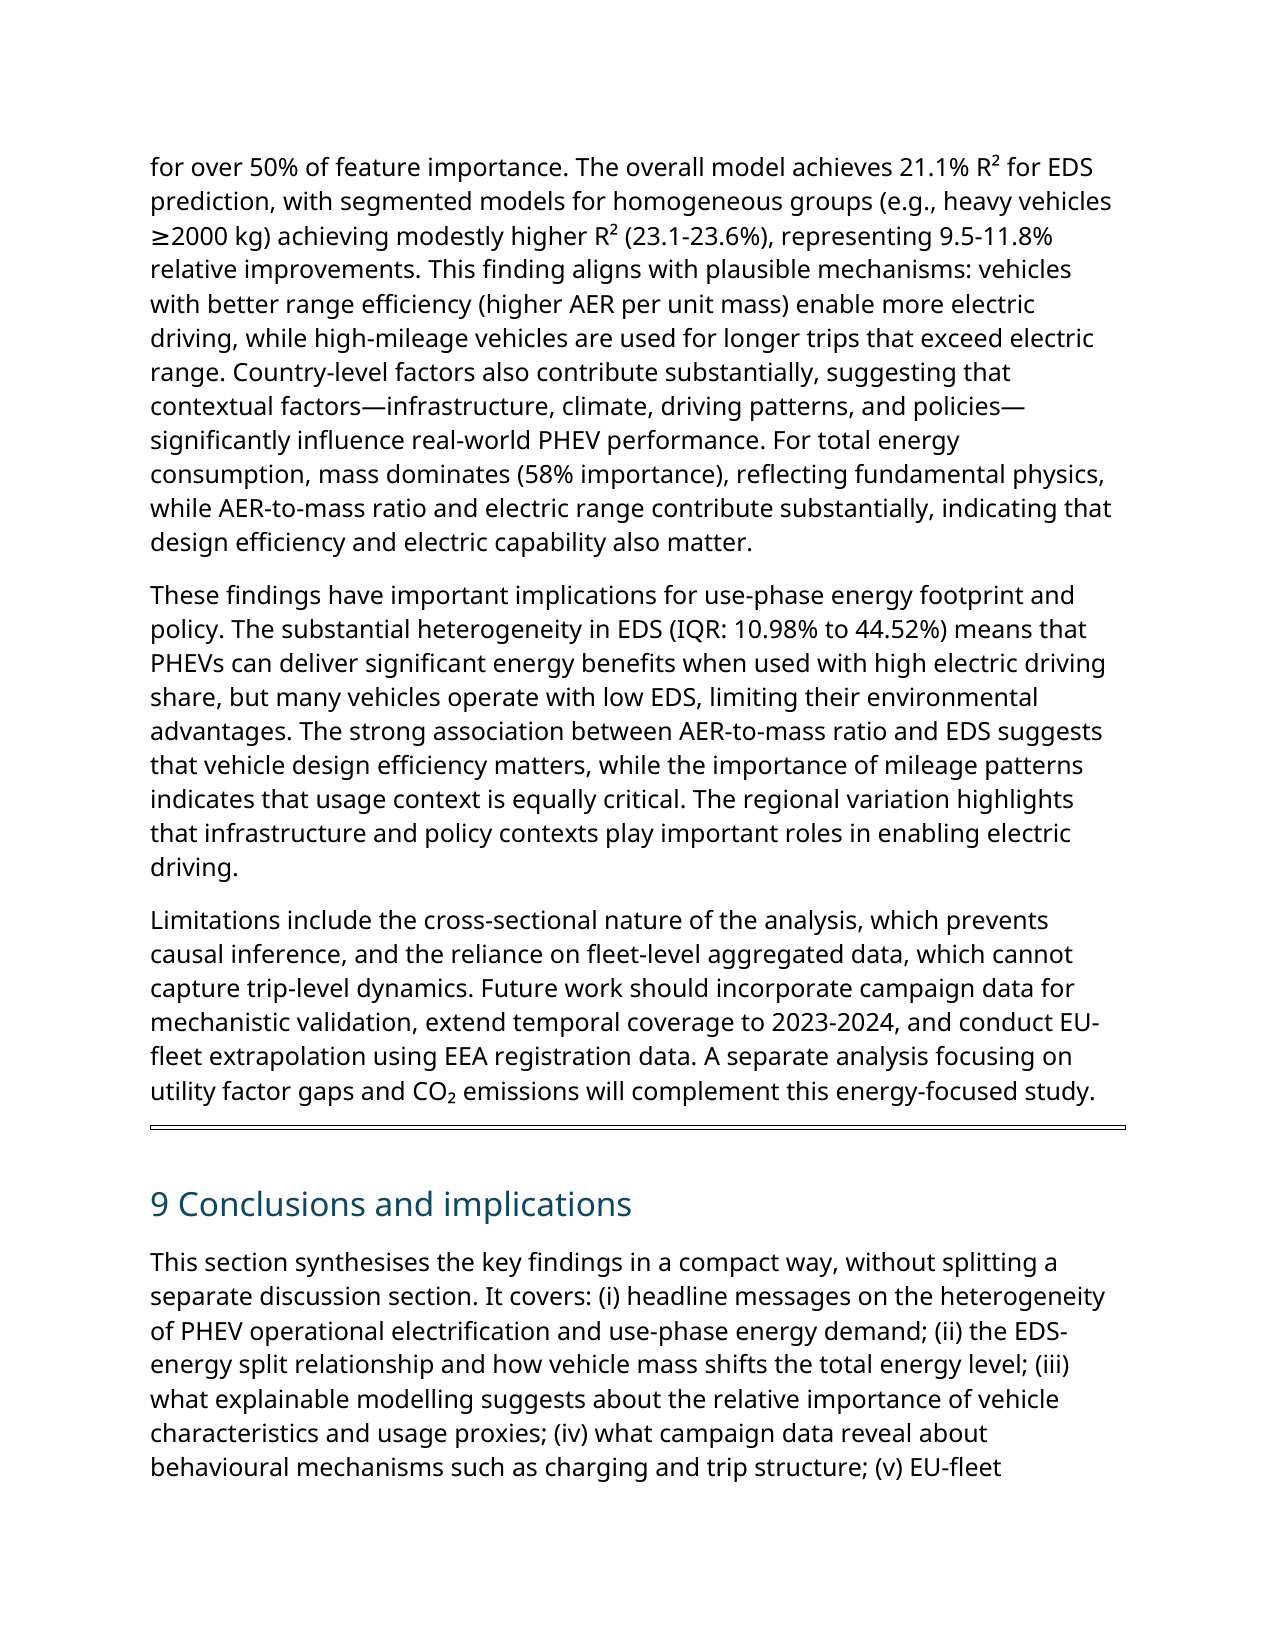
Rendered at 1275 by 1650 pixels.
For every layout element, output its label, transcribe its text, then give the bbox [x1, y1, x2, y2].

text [150, 1245, 1125, 1483]
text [150, 150, 1125, 559]
text These findings have important implications for use-phase energy footprint and policy. The substantial heterogeneity in EDS (IQR: 10.98% to 44.52%) means that PHEVs can deliver significant energy benefits when used with high electric driving share, but many vehicles operate with low EDS, limiting their environmental advantages. The strong association between AER-to-mass ratio and EDS suggests that vehicle design efficiency matters, while the importance of mileage patterns indicates that usage context is equally critical. The regional variation highlights that infrastructure and policy contexts play important roles in enabling electric driving. [150, 577, 1125, 884]
subtitle 9 Conclusions and implications [150, 1181, 1125, 1226]
text Limitations include the cross-sectional nature of the analysis, which prevents causal inference, and the reliance on fleet-level aggregated data, which cannot capture trip-level dynamics. Future work should incorporate campaign data for mechanistic validation, extend temporal coverage to 2023-2024, and conduct EU-fleet extrapolation using EEA registration data. A separate analysis focusing on utility factor gaps and CO₂ emissions will complement this energy-focused study. [150, 903, 1125, 1107]
